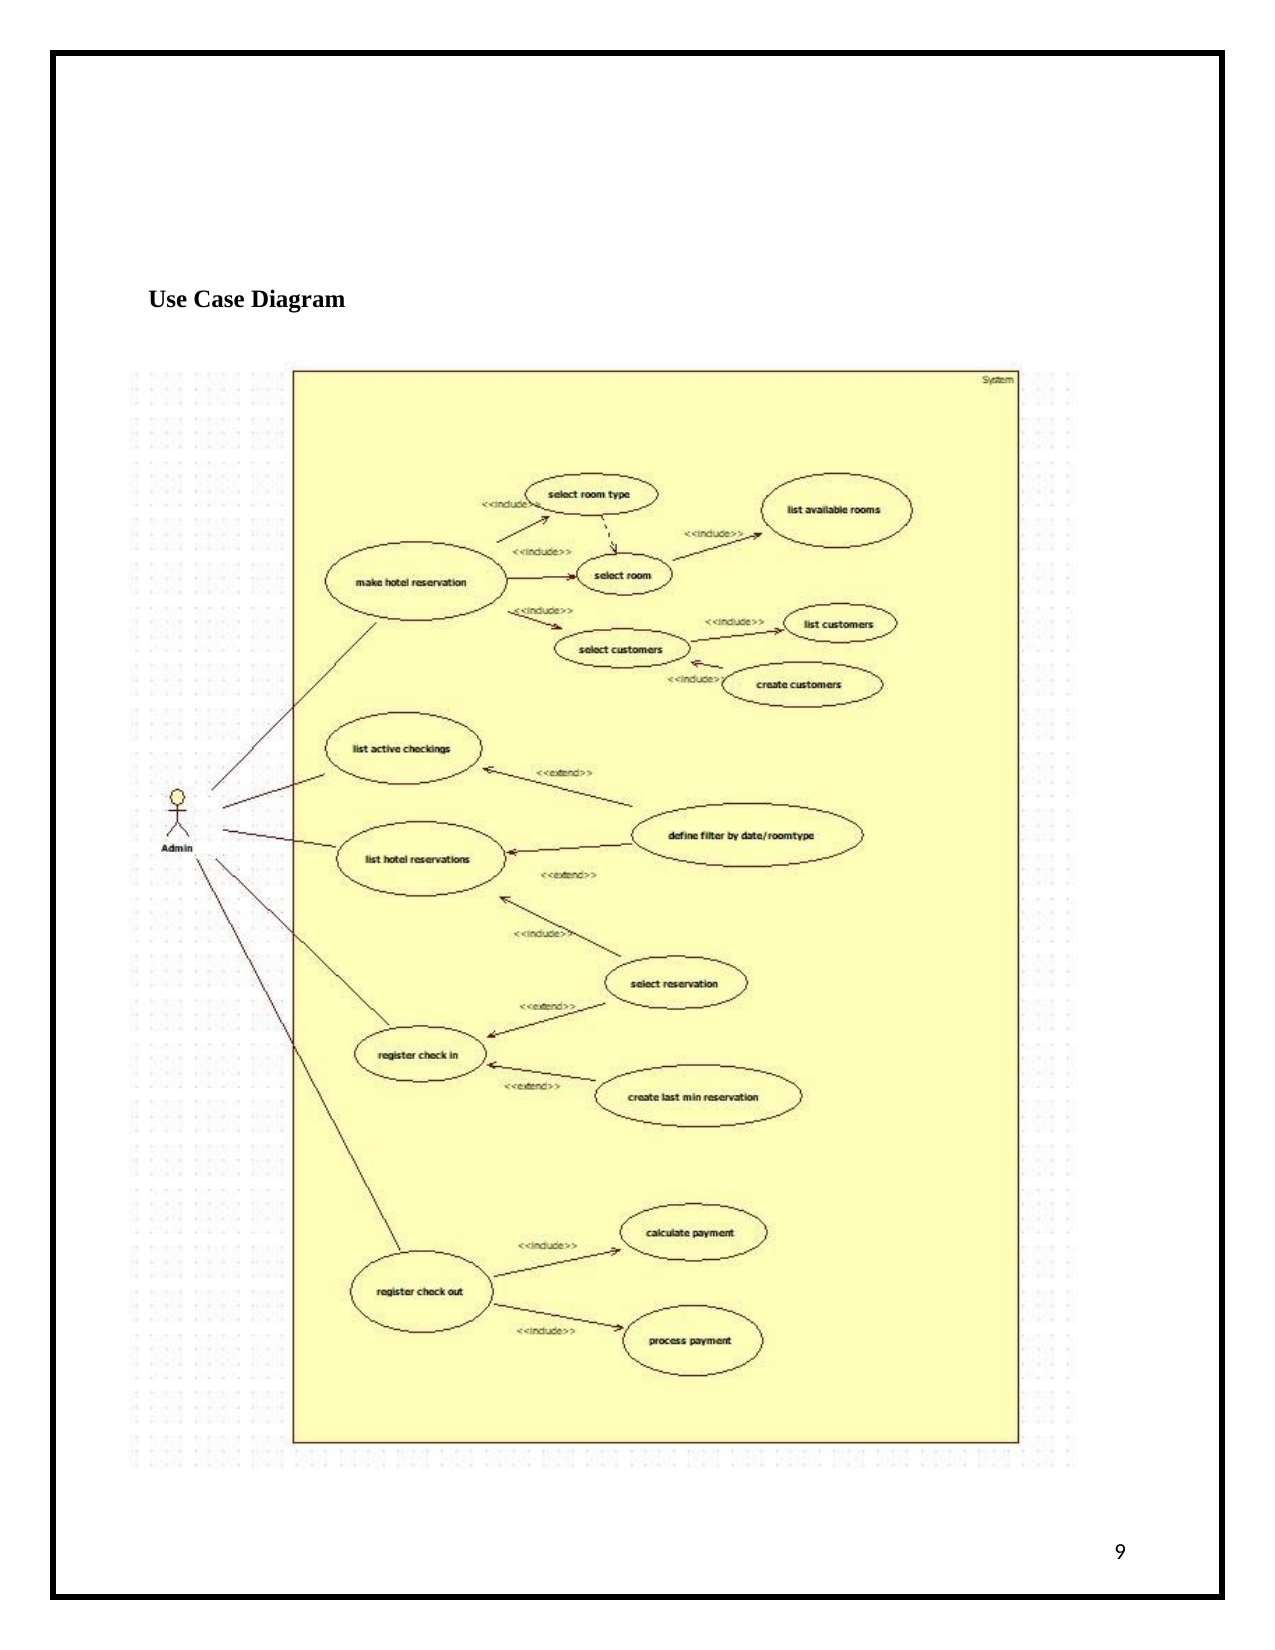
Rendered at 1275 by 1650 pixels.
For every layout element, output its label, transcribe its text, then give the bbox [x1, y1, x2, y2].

subtitle Use Case Diagram [148, 284, 1126, 312]
picture [128, 361, 1078, 1480]
